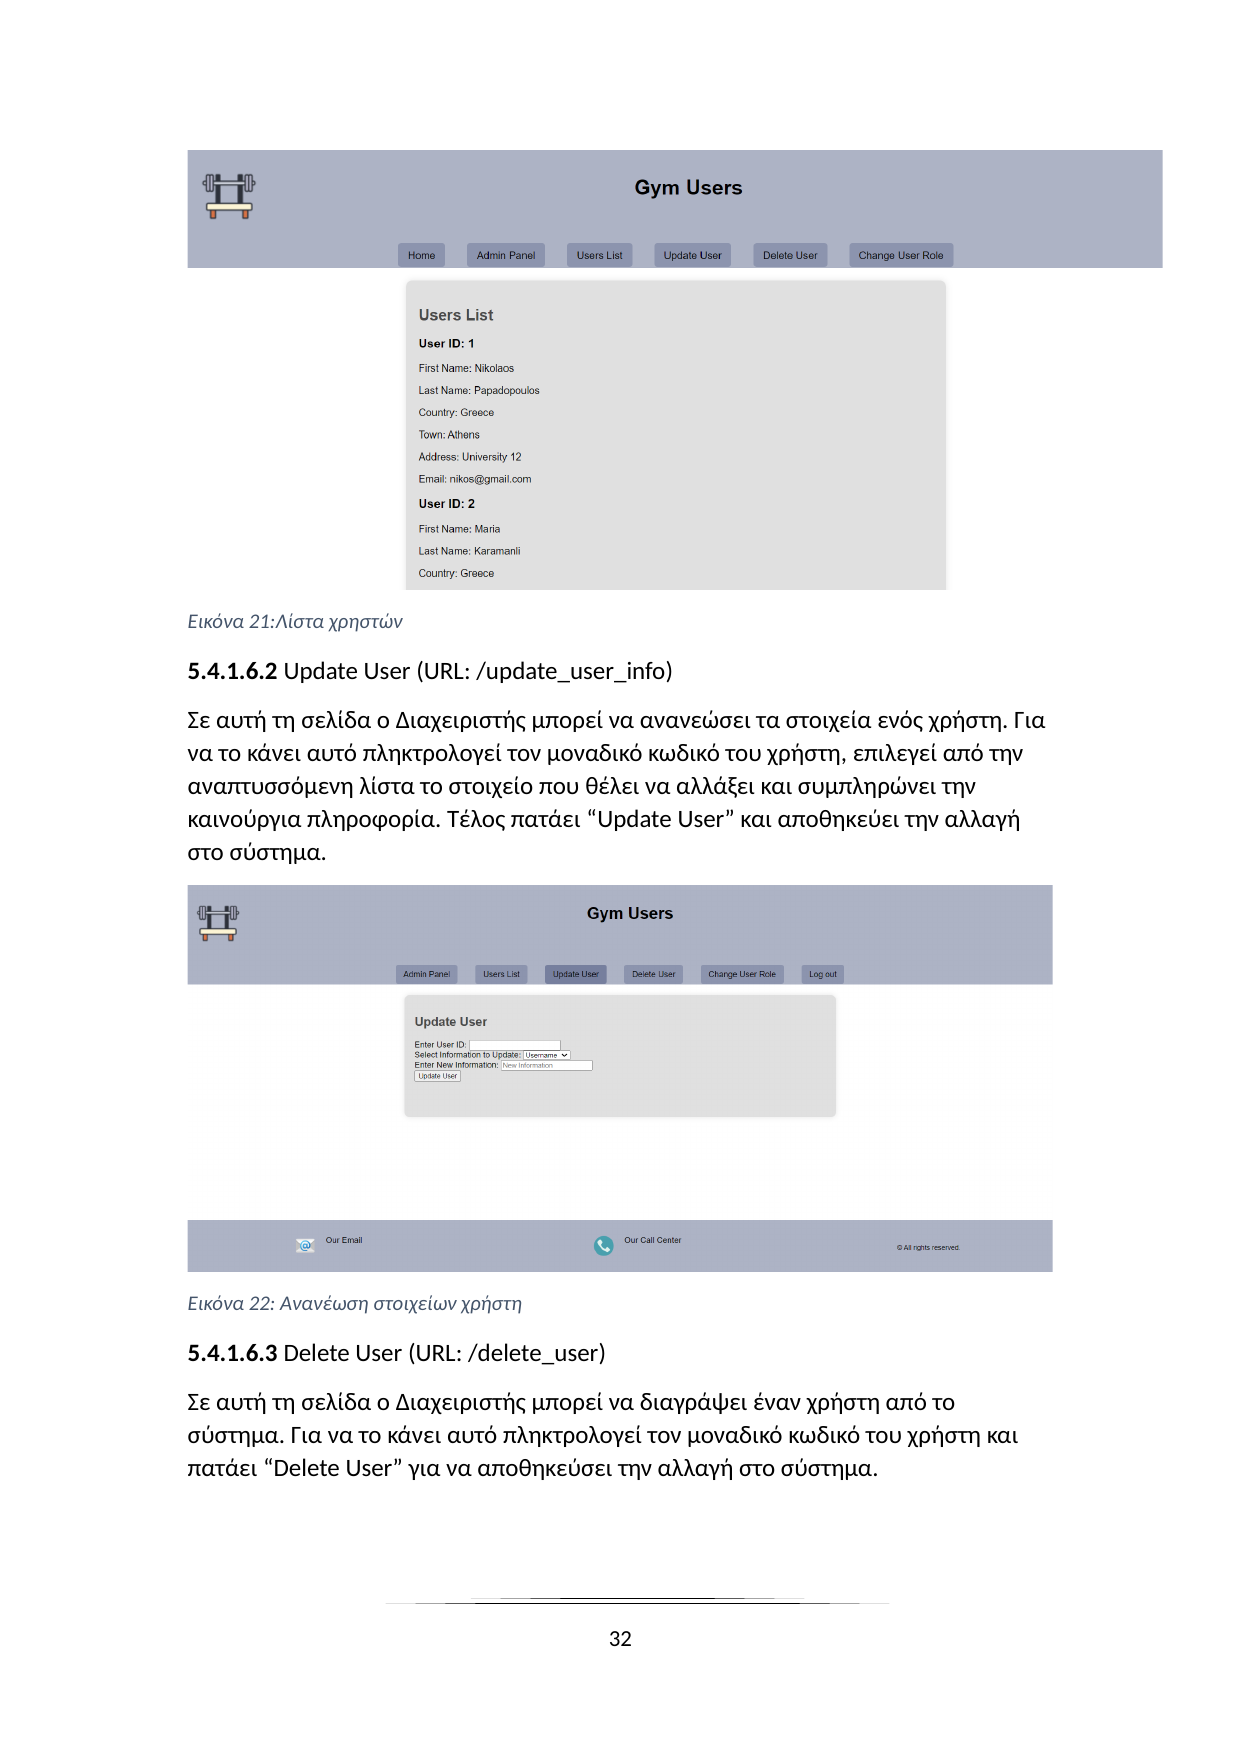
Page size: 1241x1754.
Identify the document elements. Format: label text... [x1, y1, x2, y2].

text 5.4.1.6.2 Update User (URL: /update_user_info) [187, 655, 1053, 686]
picture [187, 885, 1053, 1272]
text Σε αυτή τη σελίδα ο Διαχειριστής μπορεί να διαγράψει έναν χρήστη από το σύστημα. Για να το κάνει αυτό πληκτρολογεί τον μοναδικό κωδικό του χρήστη και πατάει “Delete User” για να αποθηκεύσει την αλλαγή στο σύστημα. [187, 1386, 1053, 1483]
picture [187, 150, 1163, 590]
text Εικόνα 22: Ανανέωση στοιχείων χρήστη [187, 1291, 1053, 1316]
text Εικόνα 21:Λίστα χρηστών [187, 609, 1053, 634]
text Σε αυτή τη σελίδα ο Διαχειριστής μπορεί να ανανεώσει τα στοιχεία ενός χρήστη. Για να το κάνει αυτό πληκτρολογεί τον μοναδικό κωδικό του χρήστη, επιλεγεί από την αναπτυσσόμενη λίστα το στοιχείο που θέλει να αλλάξει και συμπληρώνει την καινούργια πληροφορία. Τέλος πατάει “Update User” και αποθηκεύει την αλλαγή στο σύστημα. [187, 704, 1053, 867]
text 5.4.1.6.3 Delete User (URL: /delete_user) [187, 1337, 1053, 1367]
